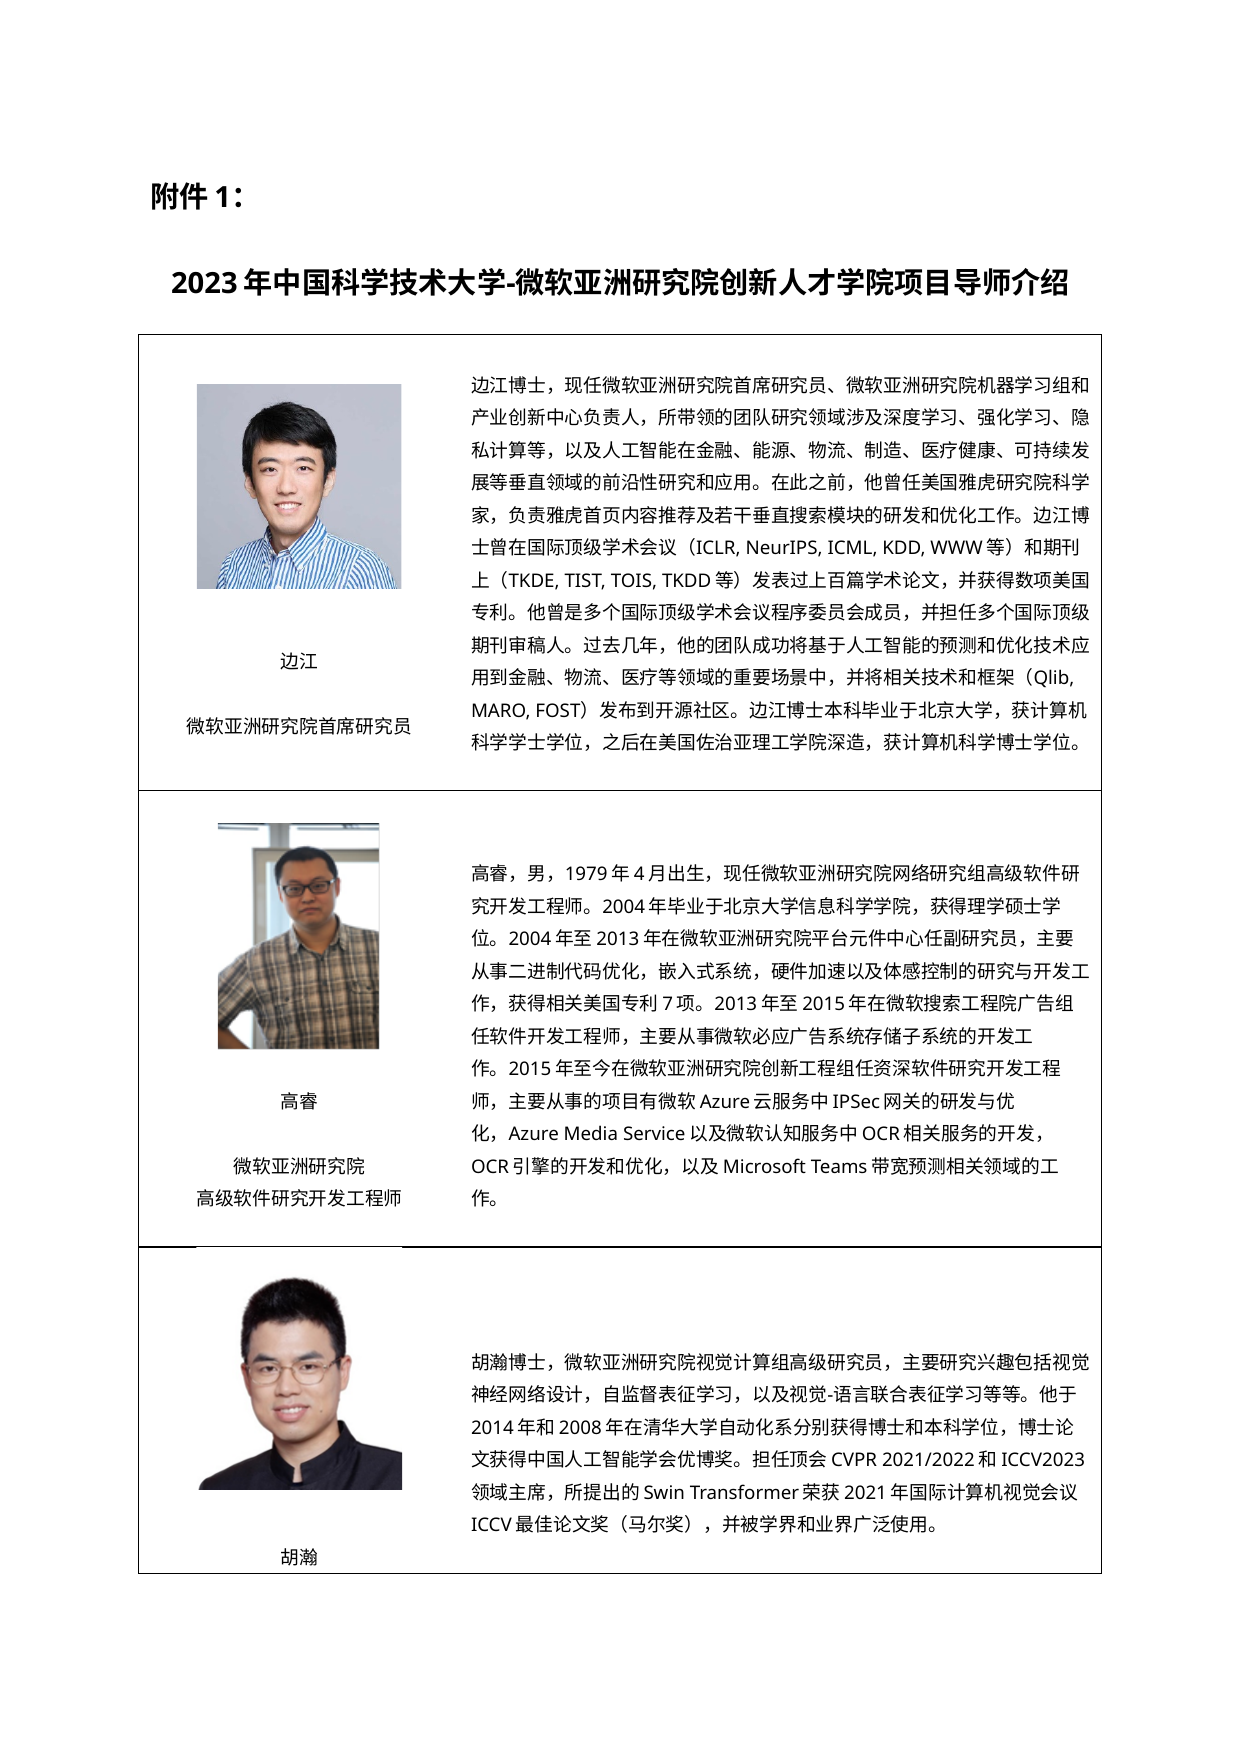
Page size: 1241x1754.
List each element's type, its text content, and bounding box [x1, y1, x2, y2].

picture [196, 384, 402, 589]
table_header 边江博士，现任微软亚洲研究院首席研究员、微软亚洲研究院机器学习组和产业创新中心负责人，所带领的团队研究领域涉及深度学习、强化学习、隐私计算等，以及人工智能在金融、能源、物流、制造、医疗健康、可持续发展等垂直领域的前沿性研究和应用。在此之前，他曾任美国雅虎研究院科学家，负责雅虎首页内容推荐及若干垂直搜索模块的研发和优化工作。边江博士曾在国际顶级学术会议（ICLR, NeurIPS, ICML, KDD, WWW等）和期刊上（TKDE, TIST, TOIS, TKDD等）发表过上百篇学术论文，并获得数项美国专利。他曾是多个国际顶级学术会议程序委员会成员，并担任多个国际顶级期刊审稿人。过去几年，他的团队成功将基于人工智能的预测和优化技术应用到金融、物流、医疗等领域的重要场景中，并将相关技术和框架（Qlib, MARO, FOST）发布到开源社区。边江博士本科毕业于北京大学，获计算机科学学士学位，之后在美国佐治亚理工学院深造，获计算机科学博士学位。 [460, 335, 1101, 790]
table_header 边江 微软亚洲研究院首席研究员 [139, 335, 459, 790]
text 2023年中国科学技术大学-微软亚洲研究院创新人才学院项目导师介绍 [150, 248, 1090, 313]
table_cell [460, 1248, 1101, 1572]
table_cell 高睿，男，1979年4月出生，现任微软亚洲研究院网络研究组高级软件研究开发工程师。2004年毕业于北京大学信息科学学院，获得理学硕士学位。2004年至2013年在微软亚洲研究院平台元件中心任副研究员，主要从事二进制代码优化，嵌入式系统，硬件加速以及体感控制的研究与开发工作，获得相关美国专利7项。2013年至2015年在微软搜索工程院广告组任软件开发工程师，主要从事微软必应广告系统存储子系统的开发工作。2015年至今在微软亚洲研究院创新工程组任资深软件研究开发工程师，主要从事的项目有微软Azure云服务中IPSec网关的研发与优化，Azure Media Service以及微软认知服务中OCR相关服务的开发， OCR引擎的开发和优化，以及Microsoft Teams带宽预测相关领域的工作。 [460, 791, 1101, 1246]
text 附件1： [150, 162, 1090, 227]
picture [196, 1247, 403, 1490]
table_cell 胡瀚 微软亚洲研究院高级研究员 [139, 1248, 459, 1572]
picture [217, 823, 381, 1051]
table_cell 高睿 微软亚洲研究院 高级软件研究开发工程师 [139, 791, 459, 1246]
